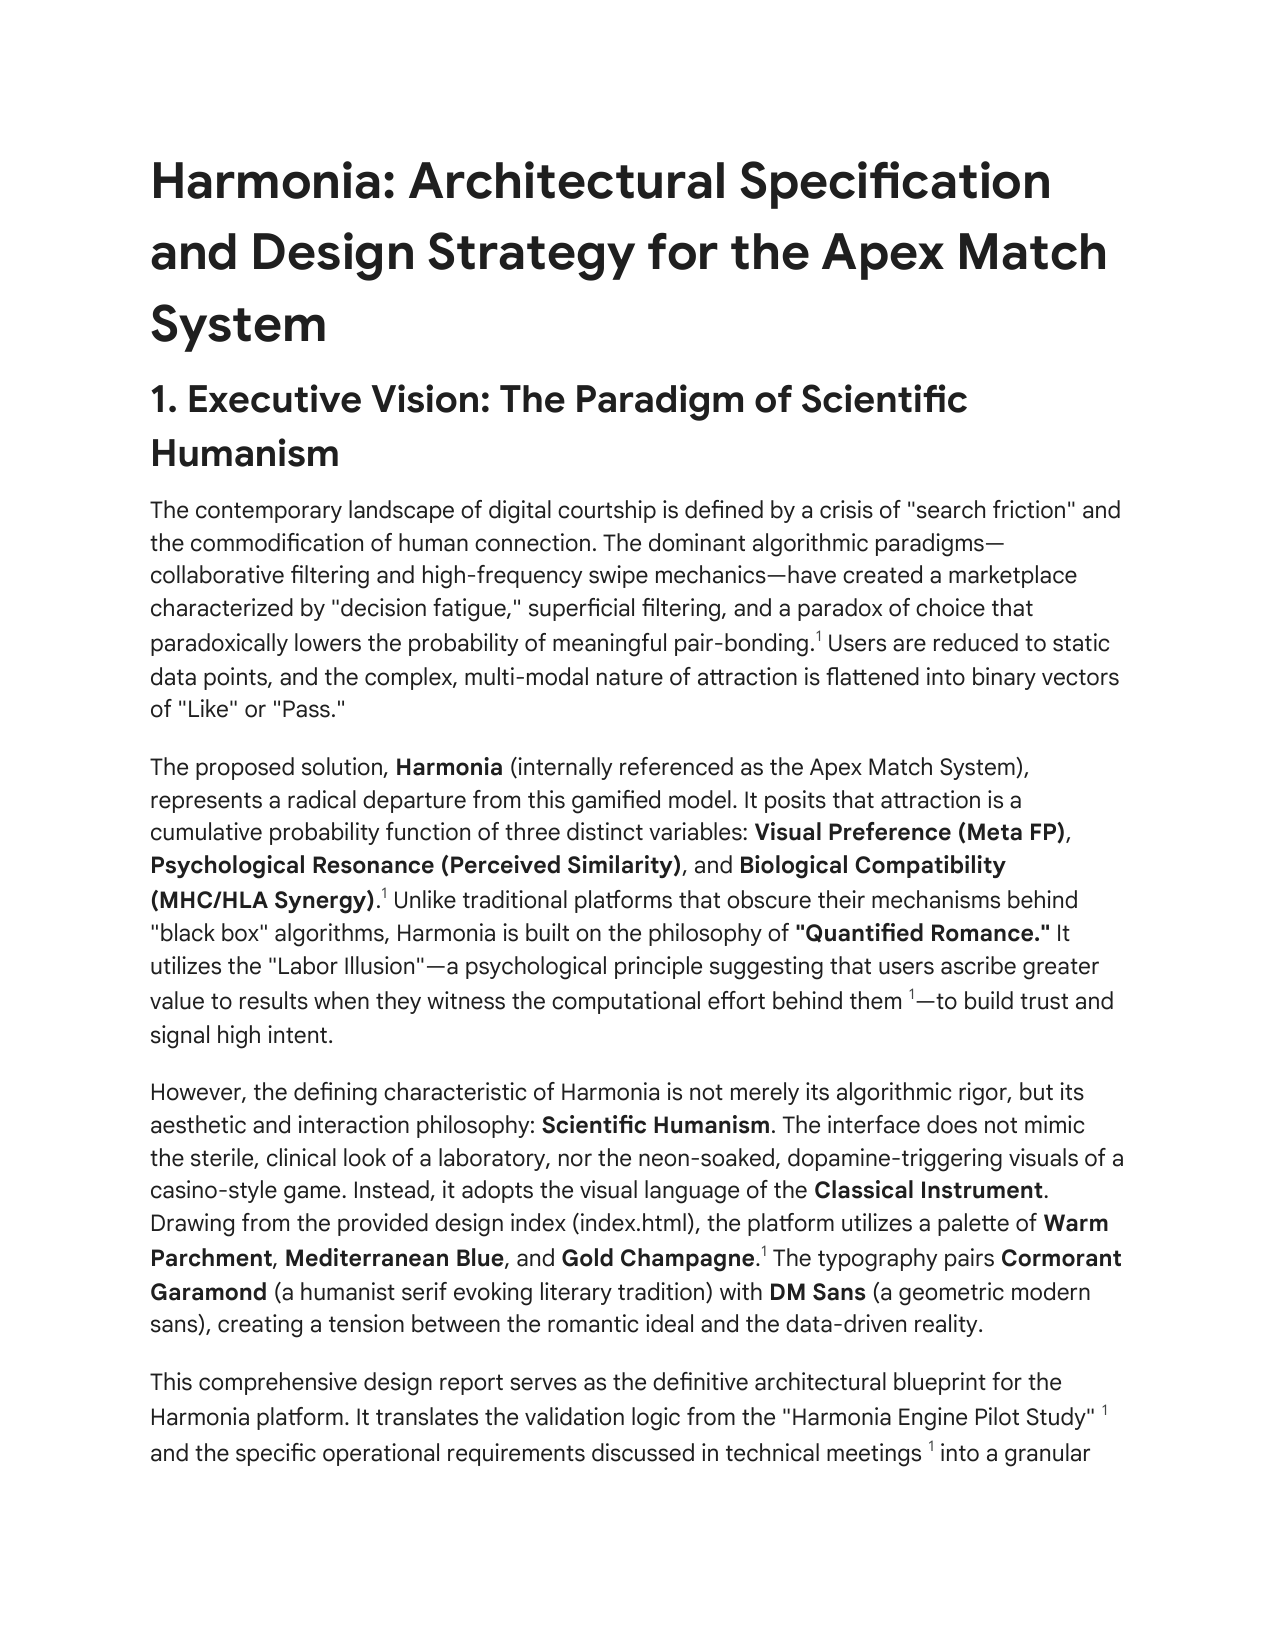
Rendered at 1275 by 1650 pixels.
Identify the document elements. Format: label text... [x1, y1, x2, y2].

subtitle 1. Executive Vision: The Paradigm of Scientific Humanism [150, 377, 1125, 477]
subtitle Harmonia: Architectural Specification and Design Strategy for the Apex Match System [150, 150, 1125, 355]
text The proposed solution, Harmonia (internally referenced as the Apex Match System), represents a radical departure from this gamified model. It posits that attraction is a cumulative probability function of three distinct variables: Visual Preference (Meta FP), Psychological Resonance (Perceived Similarity), and Biological Compatibility (MHC/HLA Synergy).1 Unlike traditional platforms that obscure their mechanisms behind "black box" algorithms, Harmonia is built on the philosophy of "Quantified Romance." It utilizes the "Labor Illusion"—a psychological principle suggesting that users ascribe greater value to results when they witness the computational effort behind them 1—to build trust and signal high intent. [150, 753, 1125, 1049]
text The contemporary landscape of digital courtship is defined by a crisis of "search friction" and the commodification of human connection. The dominant algorithmic paradigms—collaborative filtering and high-frequency swipe mechanics—have created a marketplace characterized by "decision fatigue," superficial filtering, and a paradox of choice that paradoxically lowers the probability of meaningful pair-bonding.1 Users are reduced to static data points, and the complex, multi-modal nature of attraction is flattened into binary vectors of "Like" or "Pass." [150, 496, 1125, 724]
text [150, 1368, 1125, 1468]
text However, the defining characteristic of Harmonia is not merely its algorithmic rigor, but its aesthetic and interaction philosophy: Scientific Humanism. The interface does not mimic the sterile, clinical look of a laboratory, nor the neon-soaked, dopamine-triggering visuals of a casino-style game. Instead, it adopts the visual language of the Classical Instrument. Drawing from the provided design index (index.html), the platform utilizes a palette of Warm Parchment, Mediterranean Blue, and Gold Champagne.1 The typography pairs Cormorant Garamond (a humanist serif evoking literary tradition) with DM Sans (a geometric modern sans), creating a tension between the romantic ideal and the data-driven reality. [150, 1078, 1125, 1339]
